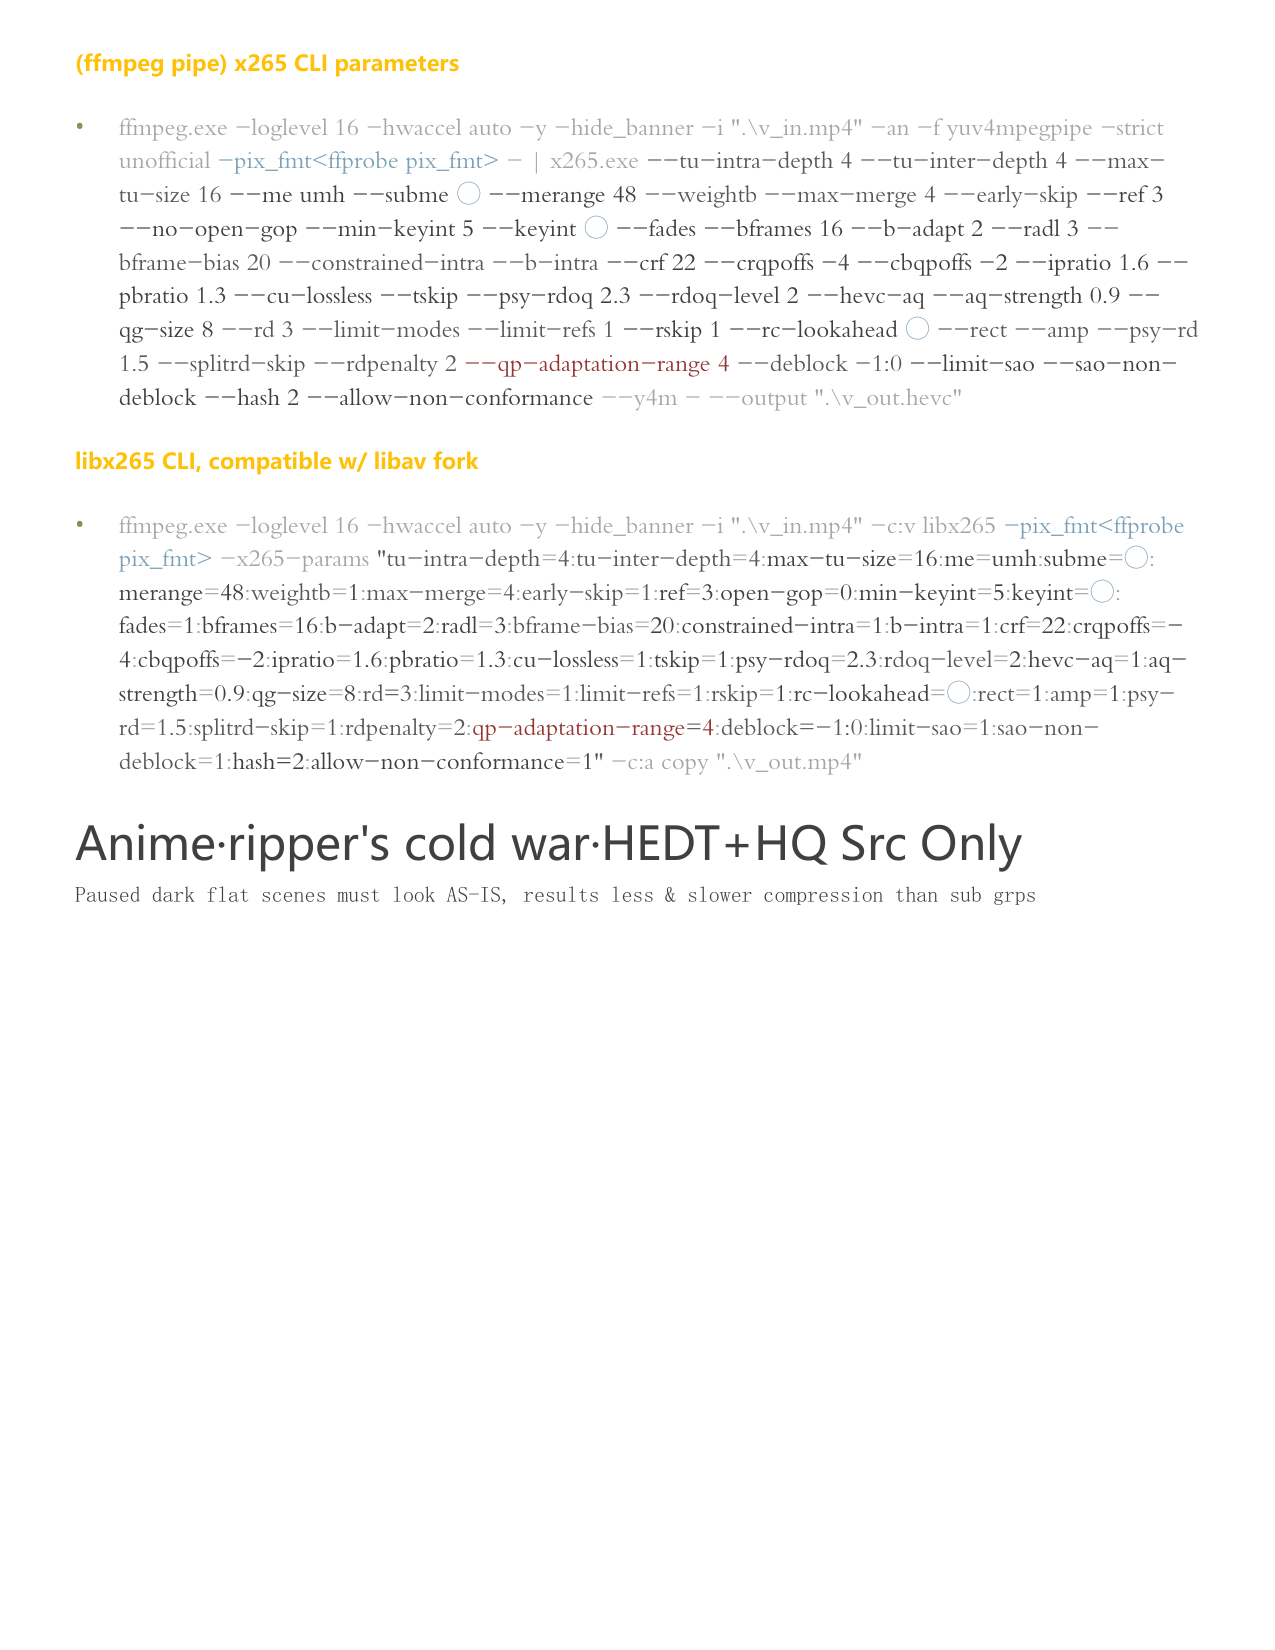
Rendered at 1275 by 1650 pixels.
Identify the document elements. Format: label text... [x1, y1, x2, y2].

list ffmpeg.exe -loglevel 16 -hwaccel auto -y -hide_banner -i ".\v_in.mp4" -an -f yuv4mpegpipe -strict unofficial -pix_fmt<ffprobe pix_fmt> - | x265.exe --tu-intra-depth 4 --tu-inter-depth 4 --max-tu-size 16 --me umh --subme 〇 --merange 48 --weightb --max-merge 4 --early-skip --ref 3 --no-open-gop --min-keyint 5 --keyint 〇 --fades --bframes 16 --b-adapt 2 --radl 3 --bframe-bias 20 --constrained-intra --b-intra --crf 22 --crqpoffs -4 --cbqpoffs -2 --ipratio 1.6 --pbratio 1.3 --cu-lossless --tskip --psy-rdoq 2.3 --rdoq-level 2 --hevc-aq --aq-strength 0.9 --qg-size 8 --rd 3 --limit-modes --limit-refs 1 --rskip 1 --rc-lookahead 〇 --rect --amp --psy-rd 1.5 --splitrd-skip --rdpenalty 2 --qp-adaptation-range 4 --deblock -1:0 --limit-sao --sao-non-deblock --hash 2 --allow-non-conformance --y4m - --output ".\v_out.hevc" [75, 109, 1200, 415]
text libx265 CLI, compatible w/ libav fork [75, 444, 1200, 478]
text Anime·ripper's cold war·HEDT+HQ Src Only [75, 808, 1200, 876]
list ffmpeg.exe -loglevel 16 -hwaccel auto -y -hide_banner -i ".\v_in.mp4" -c:v libx265 -pix_fmt<ffprobe pix_fmt> -x265-params "tu-intra-depth=4:tu-inter-depth=4:max-tu-size=16:me=umh:subme=〇:merange=48:weightb=1:max-merge=4:early-skip=1:ref=3:open-gop=0:min-keyint=5:keyint=〇:fades=1:bframes=16:b-adapt=2:radl=3:bframe-bias=20:constrained-intra=1:b-intra=1:crf=22:crqpoffs=-4:cbqpoffs=-2:ipratio=1.6:pbratio=1.3:cu-lossless=1:tskip=1:psy-rdoq=2.3:rdoq-level=2:hevc-aq=1:aq-strength=0.9:qg-size=8:rd=3:limit-modes=1:limit-refs=1:rskip=1:rc-lookahead=〇:rect=1:amp=1:psy-rd=1.5:splitrd-skip=1:rdpenalty=2:qp-adaptation-range=4:deblock=-1:0:limit-sao=1:sao-non-deblock=1:hash=2:allow-non-conformance=1" -c:a copy ".\v_out.mp4" [75, 507, 1200, 779]
text Paused dark flat scenes must look AS-IS, results less & slower compression than sub grps [75, 876, 1200, 910]
text (ffmpeg pipe) x265 CLI parameters [75, 46, 1200, 80]
